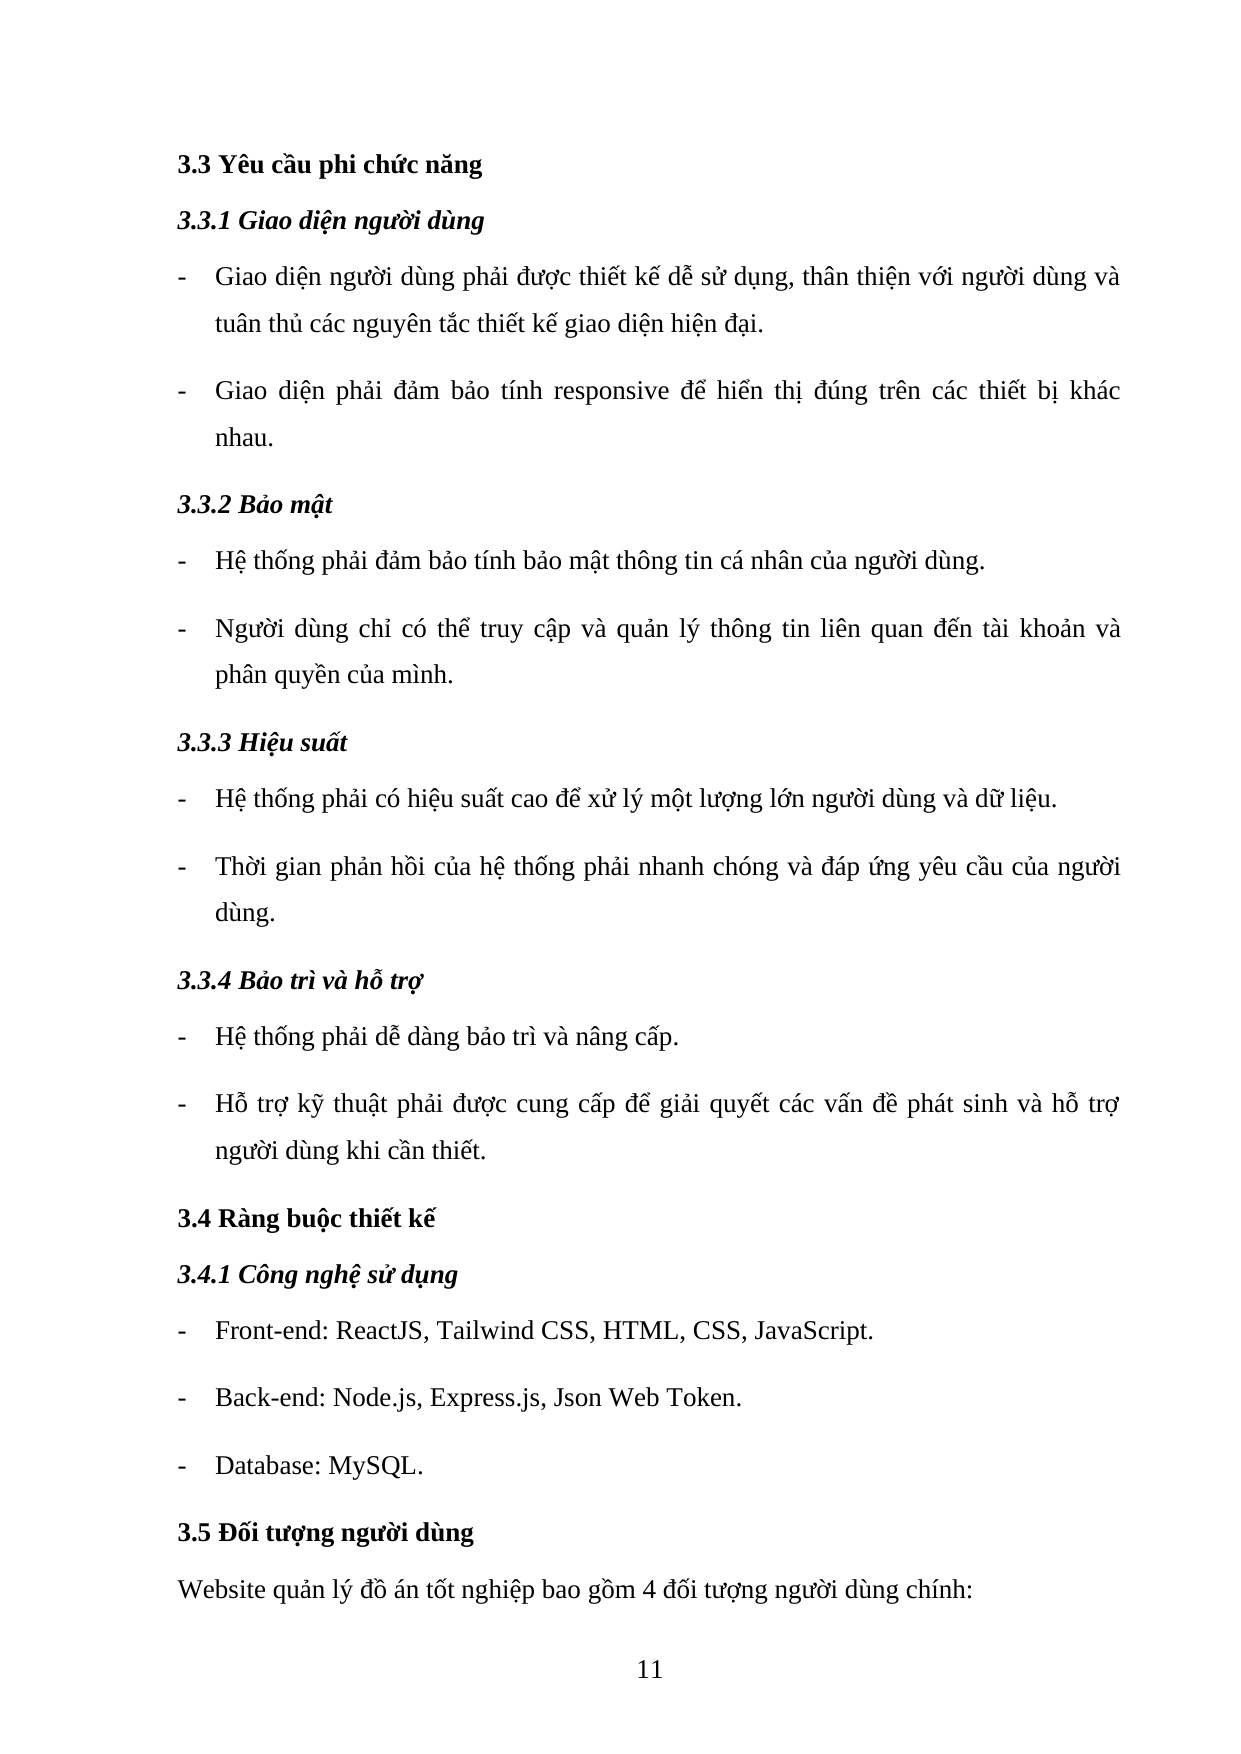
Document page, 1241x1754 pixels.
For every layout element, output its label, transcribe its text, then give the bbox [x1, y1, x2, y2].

text Giao diện người dùng phải được thiết kế dễ sử dụng, thân thiện với người dùng và tuân thủ các nguyên tắc thiết kế giao diện hiện đại. [177, 260, 1122, 338]
subtitle Hiệu suất [177, 726, 1122, 757]
subtitle Bảo mật [177, 488, 1122, 519]
text Hệ thống phải đảm bảo tính bảo mật thông tin cá nhân của người dùng. [177, 544, 1122, 576]
subtitle Bảo trì và hỗ trợ [177, 964, 1122, 995]
text Hỗ trợ kỹ thuật phải được cung cấp để giải quyết các vấn đề phát sinh và hỗ trợ người dùng khi cần thiết. [177, 1088, 1122, 1165]
text Front-end: ReactJS, Tailwind CSS, HTML, CSS, JavaScript. [177, 1314, 1122, 1345]
subtitle Công nghệ sử dụng [177, 1258, 1122, 1289]
text Hệ thống phải dễ dàng bảo trì và nâng cấp. [177, 1020, 1122, 1051]
text Back-end: Node.js, Express.js, Json Web Token. [177, 1382, 1122, 1413]
subtitle Giao diện người dùng [177, 204, 1122, 235]
text Giao diện phải đảm bảo tính responsive để hiển thị đúng trên các thiết bị khác nhau. [177, 374, 1122, 452]
text Thời gian phản hồi của hệ thống phải nhanh chóng và đáp ứng yêu cầu của người dùng. [177, 850, 1122, 928]
subtitle Yêu cầu phi chức năng [177, 148, 1122, 179]
subtitle Ràng buộc thiết kế [177, 1202, 1122, 1233]
text Website quản lý đồ án tốt nghiệp bao gồm 4 đối tượng người dùng chính: [177, 1573, 1122, 1604]
subtitle Đối tượng người dùng [177, 1517, 1122, 1548]
text Người dùng chỉ có thể truy cập và quản lý thông tin liên quan đến tài khoản và phân quyền của mình. [177, 612, 1122, 690]
text Hệ thống phải có hiệu suất cao để xử lý một lượng lớn người dùng và dữ liệu. [177, 782, 1122, 813]
text Database: MySQL. [177, 1449, 1122, 1480]
